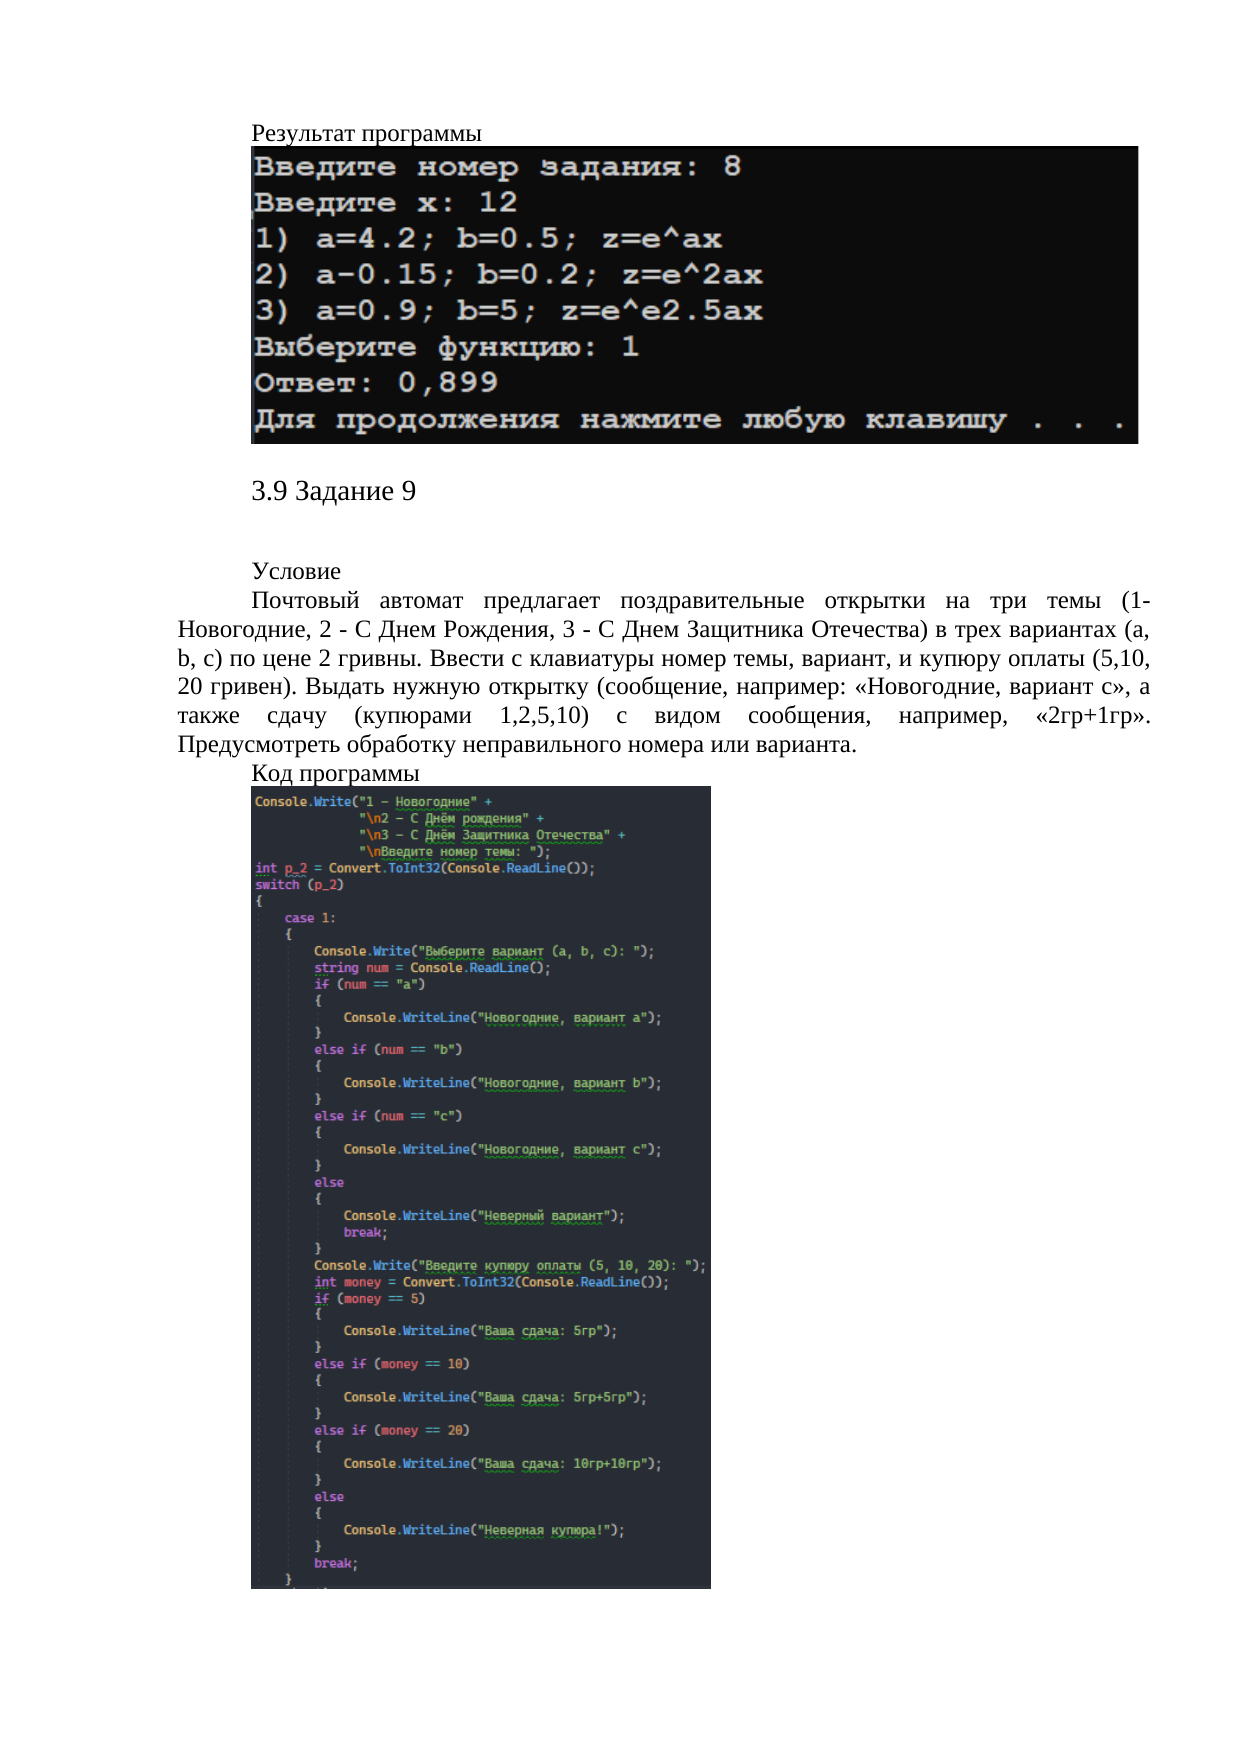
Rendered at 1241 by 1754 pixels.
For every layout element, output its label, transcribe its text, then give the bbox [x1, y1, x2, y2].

text Условие [251, 556, 1152, 585]
text Почтовый автомат предлагает поздравительные открытки на три темы (1- Новогодние, 2 - С Днем Рождения, 3 - С Днем Защитника Отечества) в трех вариантах (a, b, c) по цене 2 гривны. Ввести с клавиатуры номер темы, вариант, и купюру оплаты (5,10, 20 гривен). Выдать нужную открытку (сообщение, например: «Новогодние, вариант с», а также сдачу (купюрами 1,2,5,10) с видом сообщения, например, «2гр+1гр». Предусмотреть обработку неправильного номера или варианта. [177, 585, 1152, 758]
subtitle Задание 9 [177, 473, 1152, 506]
text Результат программы [251, 118, 1152, 147]
picture [251, 146, 1139, 444]
picture [251, 786, 711, 1589]
text Код программы [177, 758, 1152, 786]
